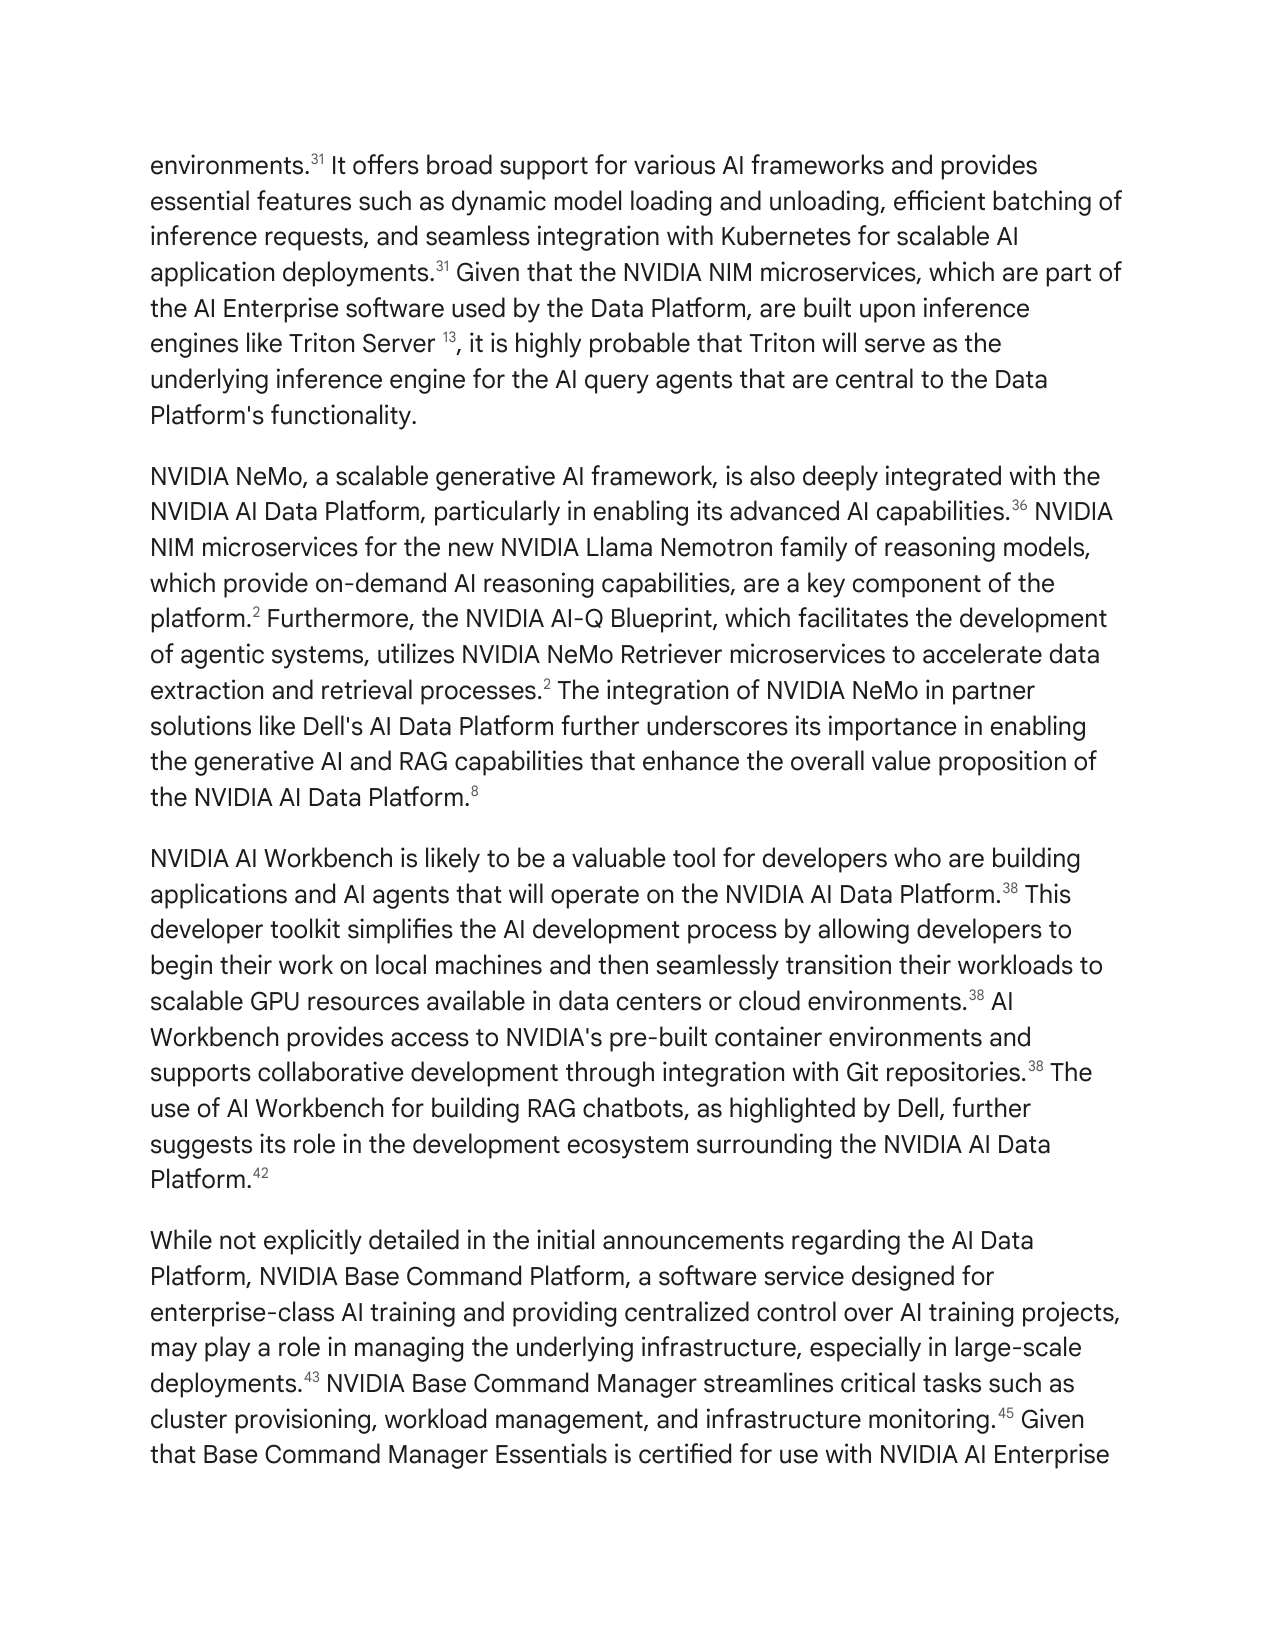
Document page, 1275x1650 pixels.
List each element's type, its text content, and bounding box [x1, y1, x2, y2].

text NVIDIA NeMo, a scalable generative AI framework, is also deeply integrated with the NVIDIA AI Data Platform, particularly in enabling its advanced AI capabilities.36 NVIDIA NIM microservices for the new NVIDIA Llama Nemotron family of reasoning models, which provide on-demand AI reasoning capabilities, are a key component of the platform.2 Furthermore, the NVIDIA AI-Q Blueprint, which facilitates the development of agentic systems, utilizes NVIDIA NeMo Retriever microservices to accelerate data extraction and retrieval processes.2 The integration of NVIDIA NeMo in partner solutions like Dell's AI Data Platform further underscores its importance in enabling the generative AI and RAG capabilities that enhance the overall value proposition of the NVIDIA AI Data Platform.8 [150, 461, 1125, 814]
text NVIDIA AI Workbench is likely to be a valuable tool for developers who are building applications and AI agents that will operate on the NVIDIA AI Data Platform.38 This developer toolkit simplifies the AI development process by allowing developers to begin their work on local machines and then seamlessly transition their workloads to scalable GPU resources available in data centers or cloud environments.38 AI Workbench provides access to NVIDIA's pre-built container environments and supports collaborative development through integration with Git repositories.38 The use of AI Workbench for building RAG chatbots, as highlighted by Dell, further suggests its role in the development ecosystem surrounding the NVIDIA AI Data Platform.42 [150, 843, 1125, 1196]
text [150, 150, 1125, 431]
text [150, 1225, 1125, 1471]
